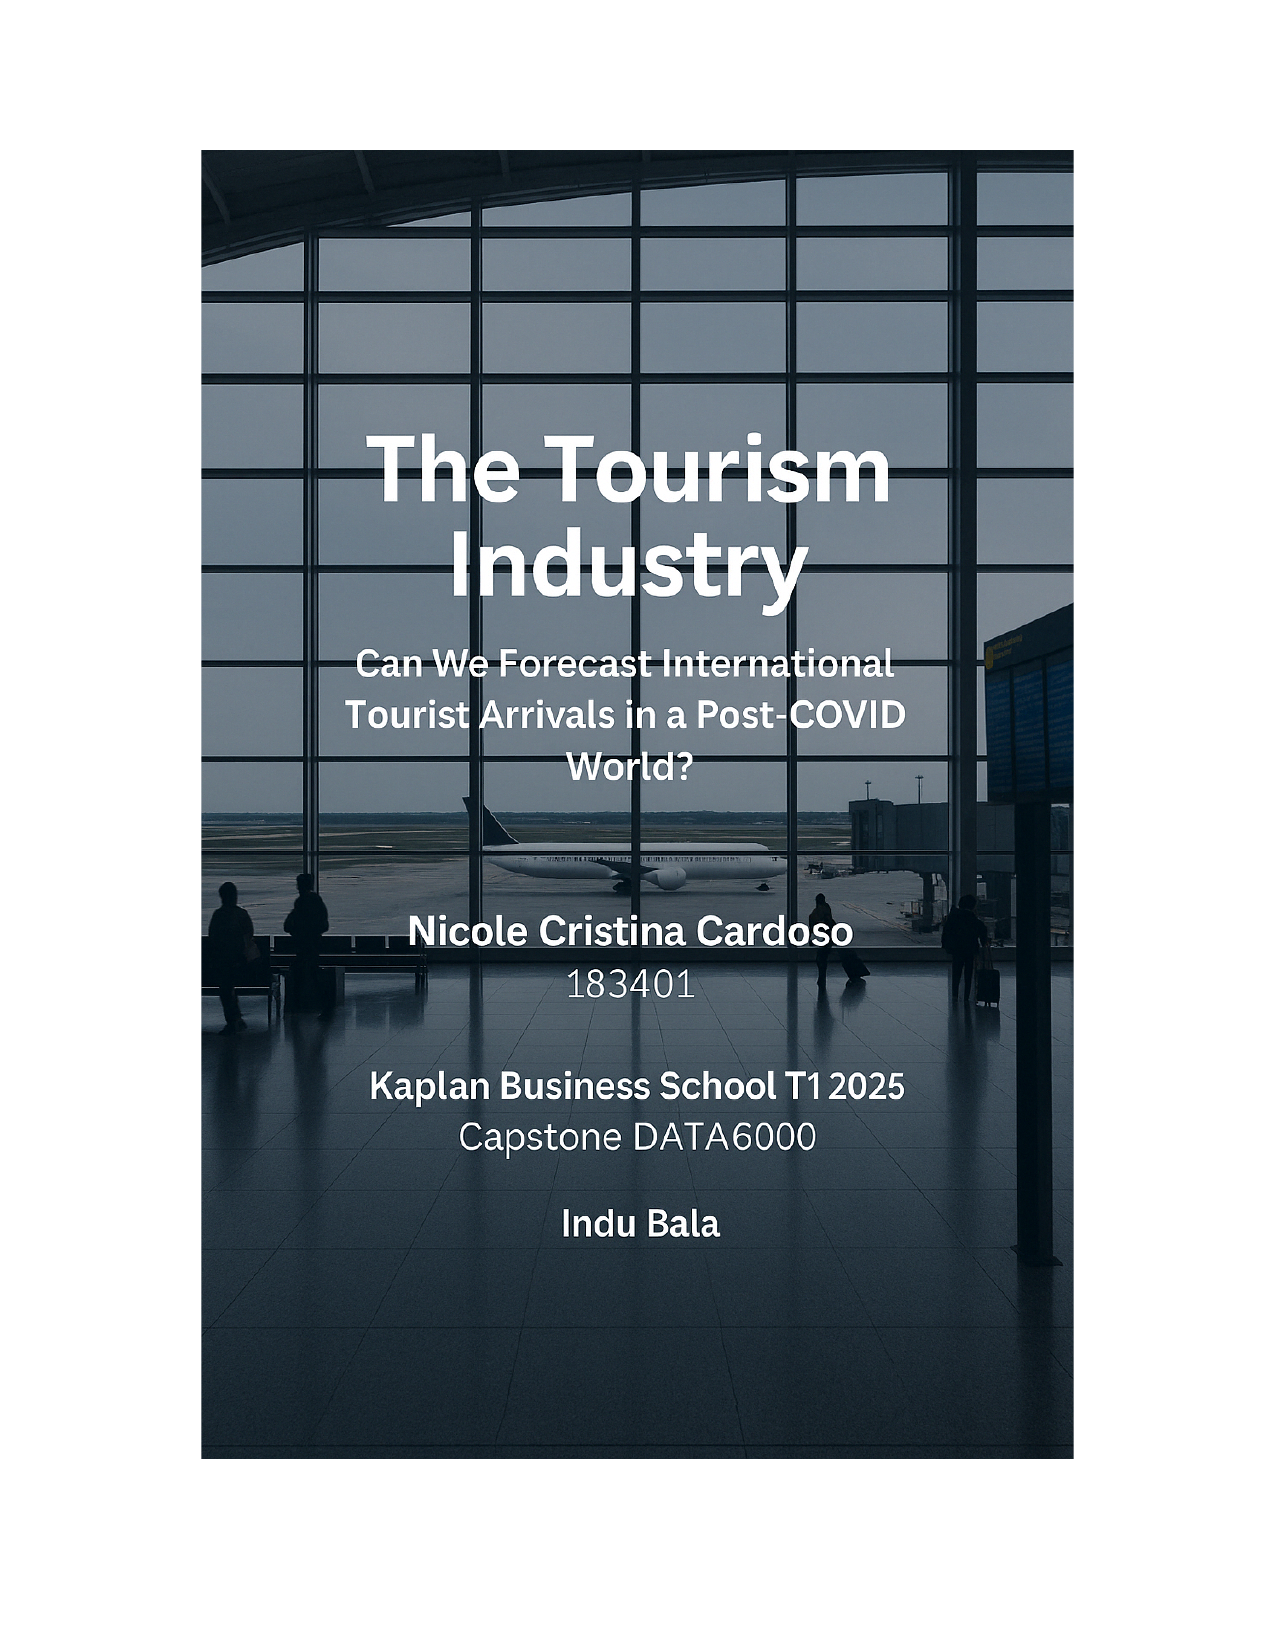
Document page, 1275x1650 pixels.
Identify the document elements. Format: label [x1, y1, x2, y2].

picture [201, 150, 1074, 1459]
